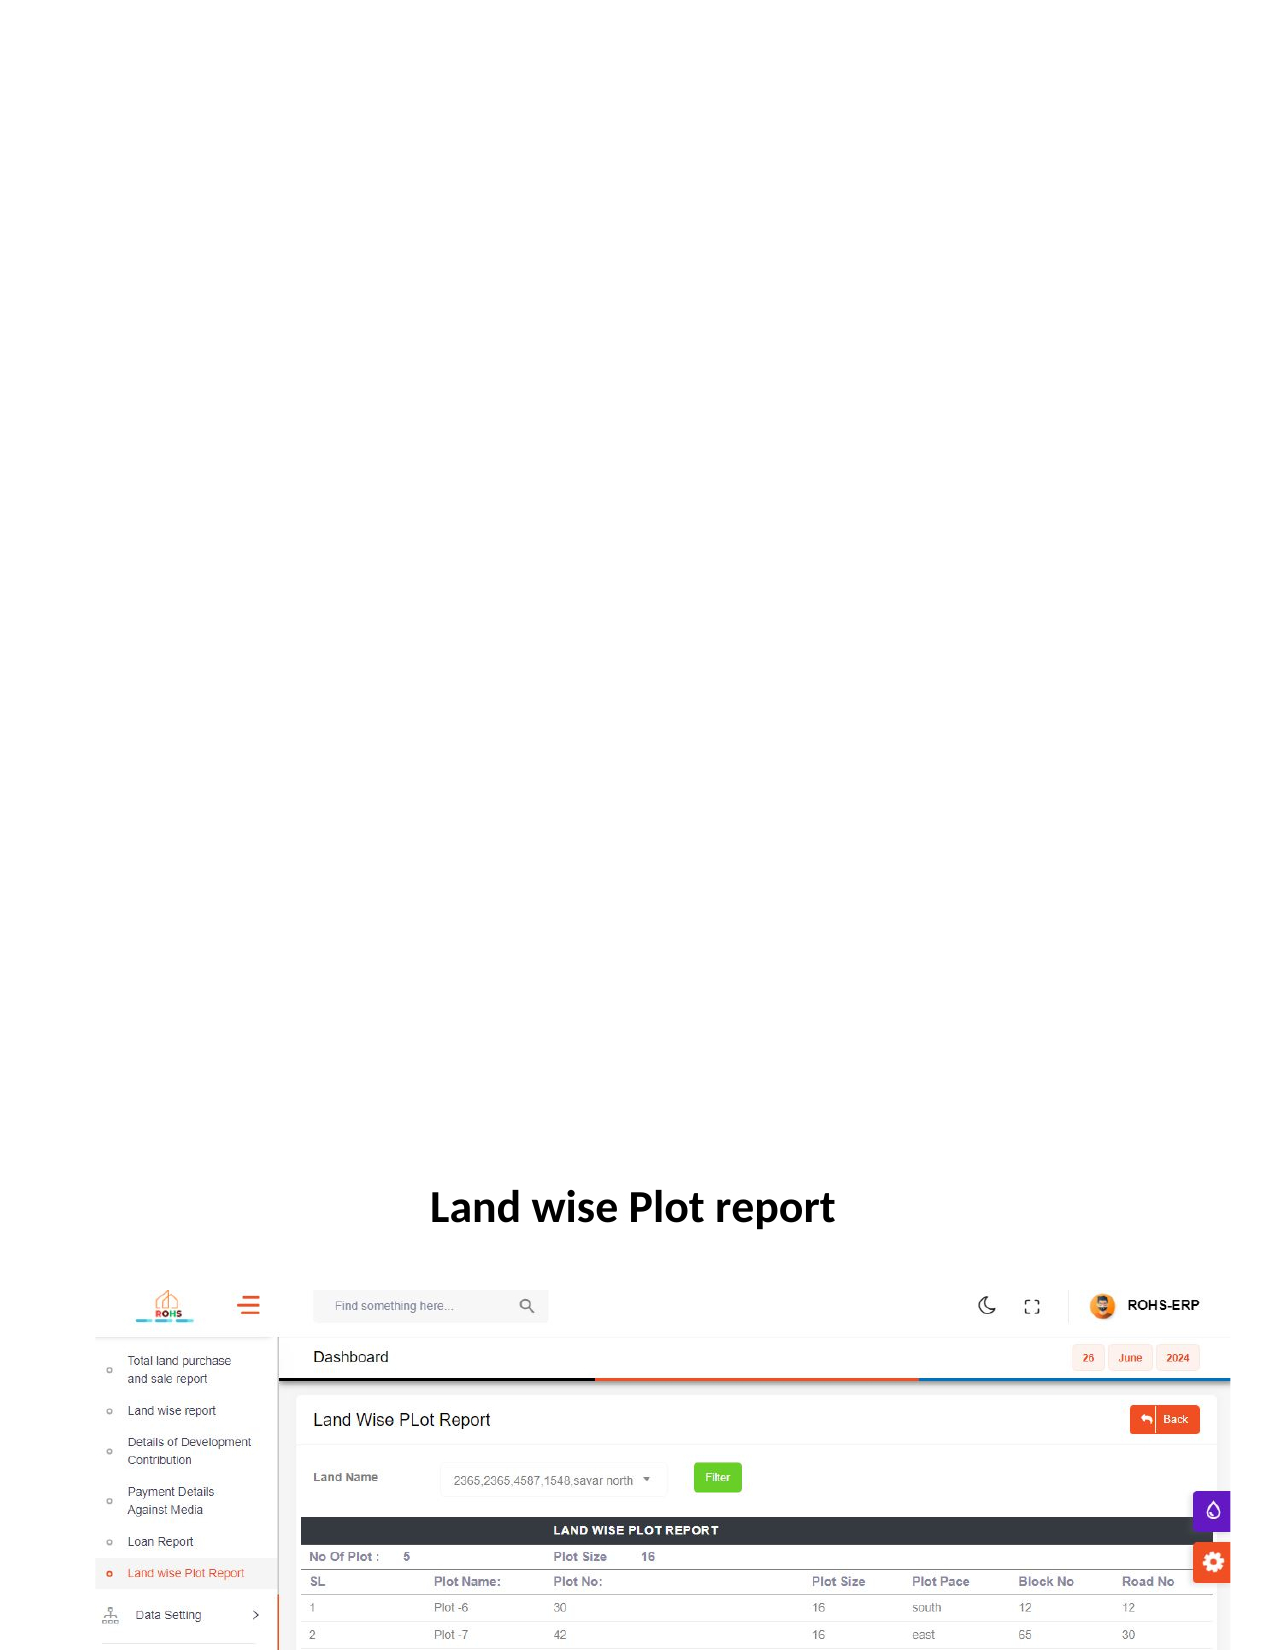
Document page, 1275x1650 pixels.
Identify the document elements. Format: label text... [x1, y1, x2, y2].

picture [95, 1290, 1231, 1650]
text Land wise Plot report [141, 1178, 1125, 1234]
